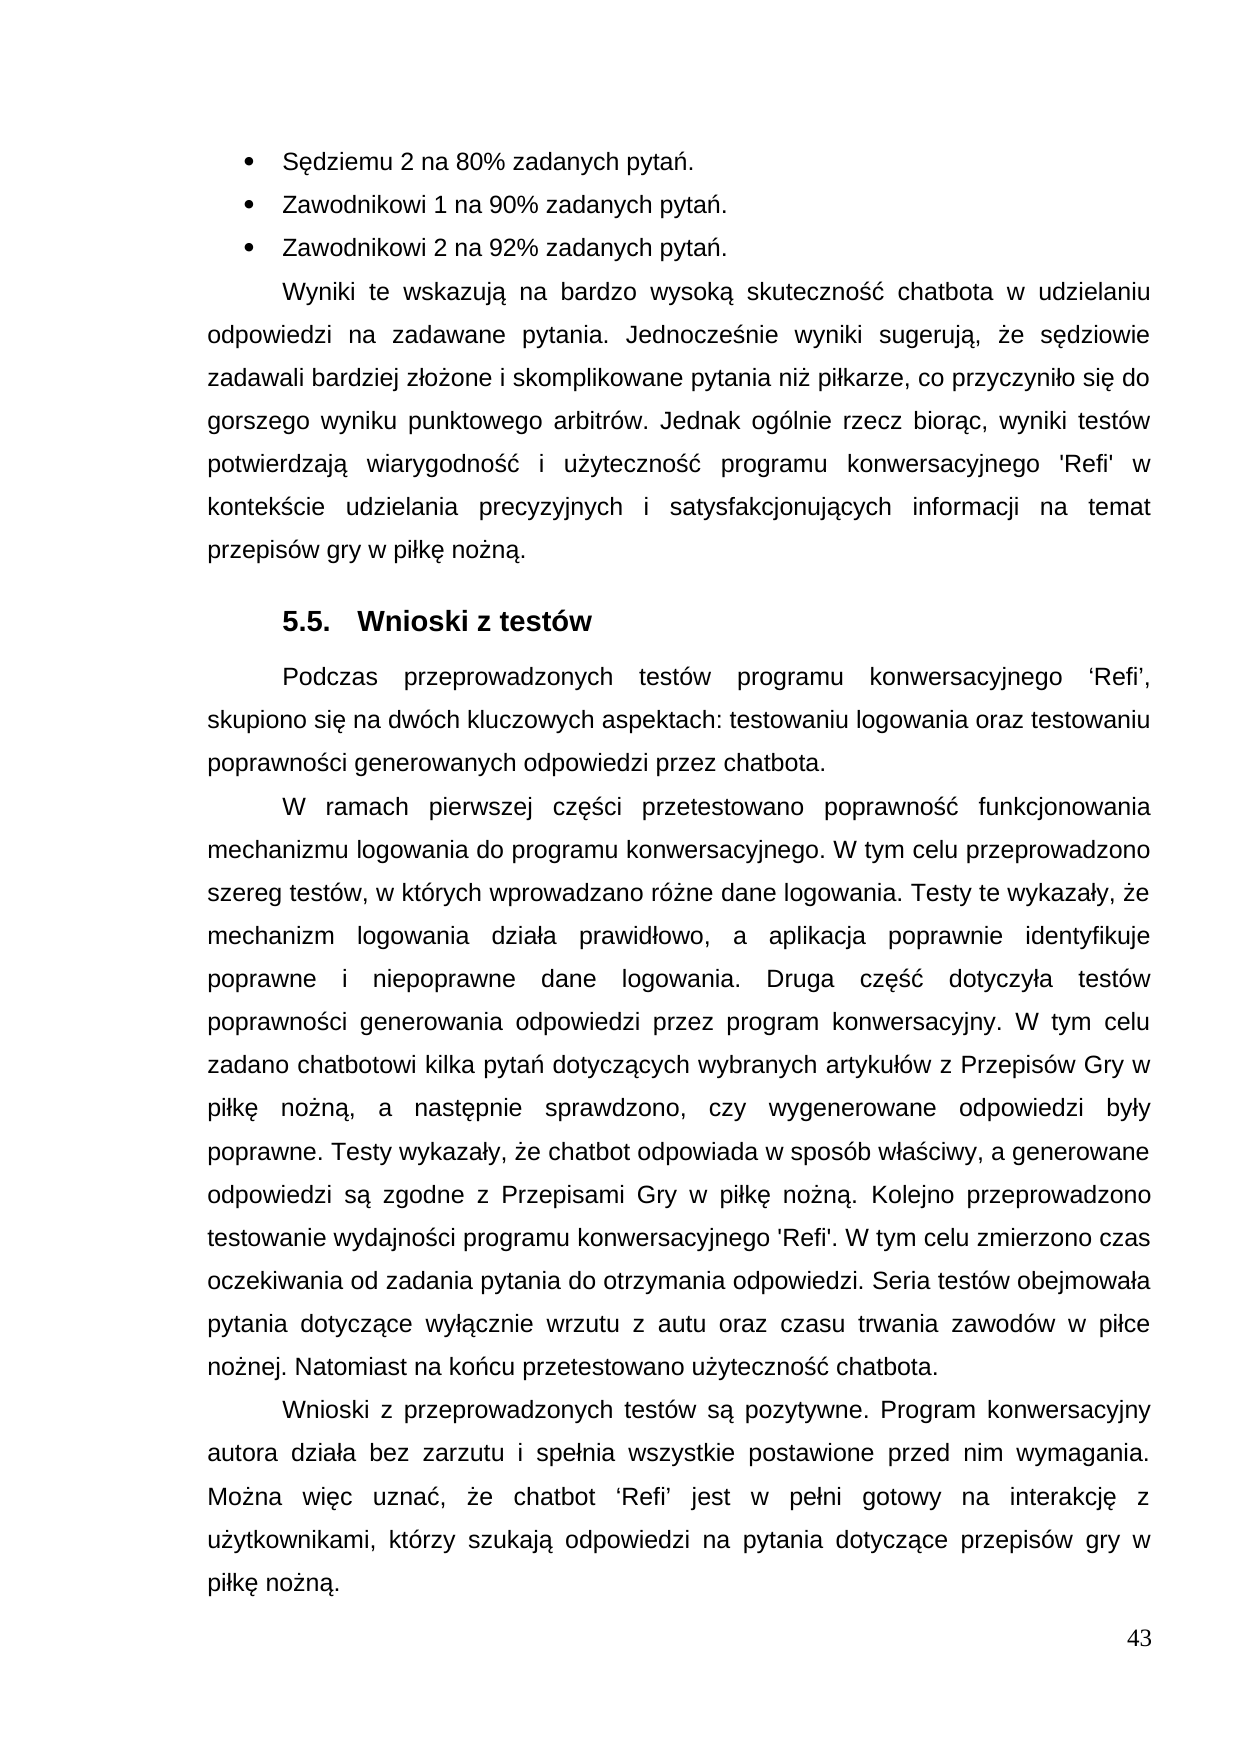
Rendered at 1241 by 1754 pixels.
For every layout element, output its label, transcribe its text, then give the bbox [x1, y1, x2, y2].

text Podczas przeprowadzonych testów programu konwersacyjnego ‘Refi’, skupiono się na dwóch kluczowych aspektach: testowaniu logowania oraz testowaniu poprawności generowanych odpowiedzi przez chatbota. [207, 662, 1152, 777]
list Sędziemu 2 na 80% zadanych pytań. [244, 147, 1152, 176]
list Zawodnikowi 2 na 92% zadanych pytań. [244, 233, 1152, 262]
text Wnioski z przeprowadzonych testów są pozytywne. Program konwersacyjny autora działa bez zarzutu i spełnia wszystkie postawione przed nim wymagania. Można więc uznać, że chatbot ‘Refi’ jest w pełni gotowy na interakcję z użytkownikami, którzy szukają odpowiedzi na pytania dotyczące przepisów gry w piłkę nożną. [207, 1395, 1152, 1596]
text Wyniki te wskazują na bardzo wysoką skuteczność chatbota w udzielaniu odpowiedzi na zadawane pytania. Jednocześnie wyniki sugerują, że sędziowie zadawali bardziej złożone i skomplikowane pytania niż piłkarze, co przyczyniło się do gorszego wyniku punktowego arbitrów. Jednak ogólnie rzecz biorąc, wyniki testów potwierdzają wiarygodność i użyteczność programu konwersacyjnego 'Refi' w kontekście udzielania precyzyjnych i satysfakcjonujących informacji na temat przepisów gry w piłkę nożną. [207, 277, 1152, 564]
list Zawodnikowi 1 na 90% zadanych pytań. [244, 190, 1152, 219]
text Wnioski z testów [282, 603, 1152, 637]
text W ramach pierwszej części przetestowano poprawność funkcjonowania mechanizmu logowania do programu konwersacyjnego. W tym celu przeprowadzono szereg testów, w których wprowadzano różne dane logowania. Testy te wykazały, że mechanizm logowania działa prawidłowo, a aplikacja poprawnie identyfikuje poprawne i niepoprawne dane logowania. Druga część dotyczyła testów poprawności generowania odpowiedzi przez program konwersacyjny. W tym celu zadano chatbotowi kilka pytań dotyczących wybranych artykułów z Przepisów Gry w piłkę nożną, a następnie sprawdzono, czy wygenerowane odpowiedzi były poprawne. Testy wykazały, że chatbot odpowiada w sposób właściwy, a generowane odpowiedzi są zgodne z Przepisami Gry w piłkę nożną. Kolejno przeprowadzono testowanie wydajności programu konwersacyjnego 'Refi'. W tym celu zmierzono czas oczekiwania od zadania pytania do otrzymania odpowiedzi. Seria testów obejmowała pytania dotyczące wyłącznie wrzutu z autu oraz czasu trwania zawodów w piłce nożnej. Natomiast na końcu przetestowano użyteczność chatbota. [207, 791, 1152, 1381]
